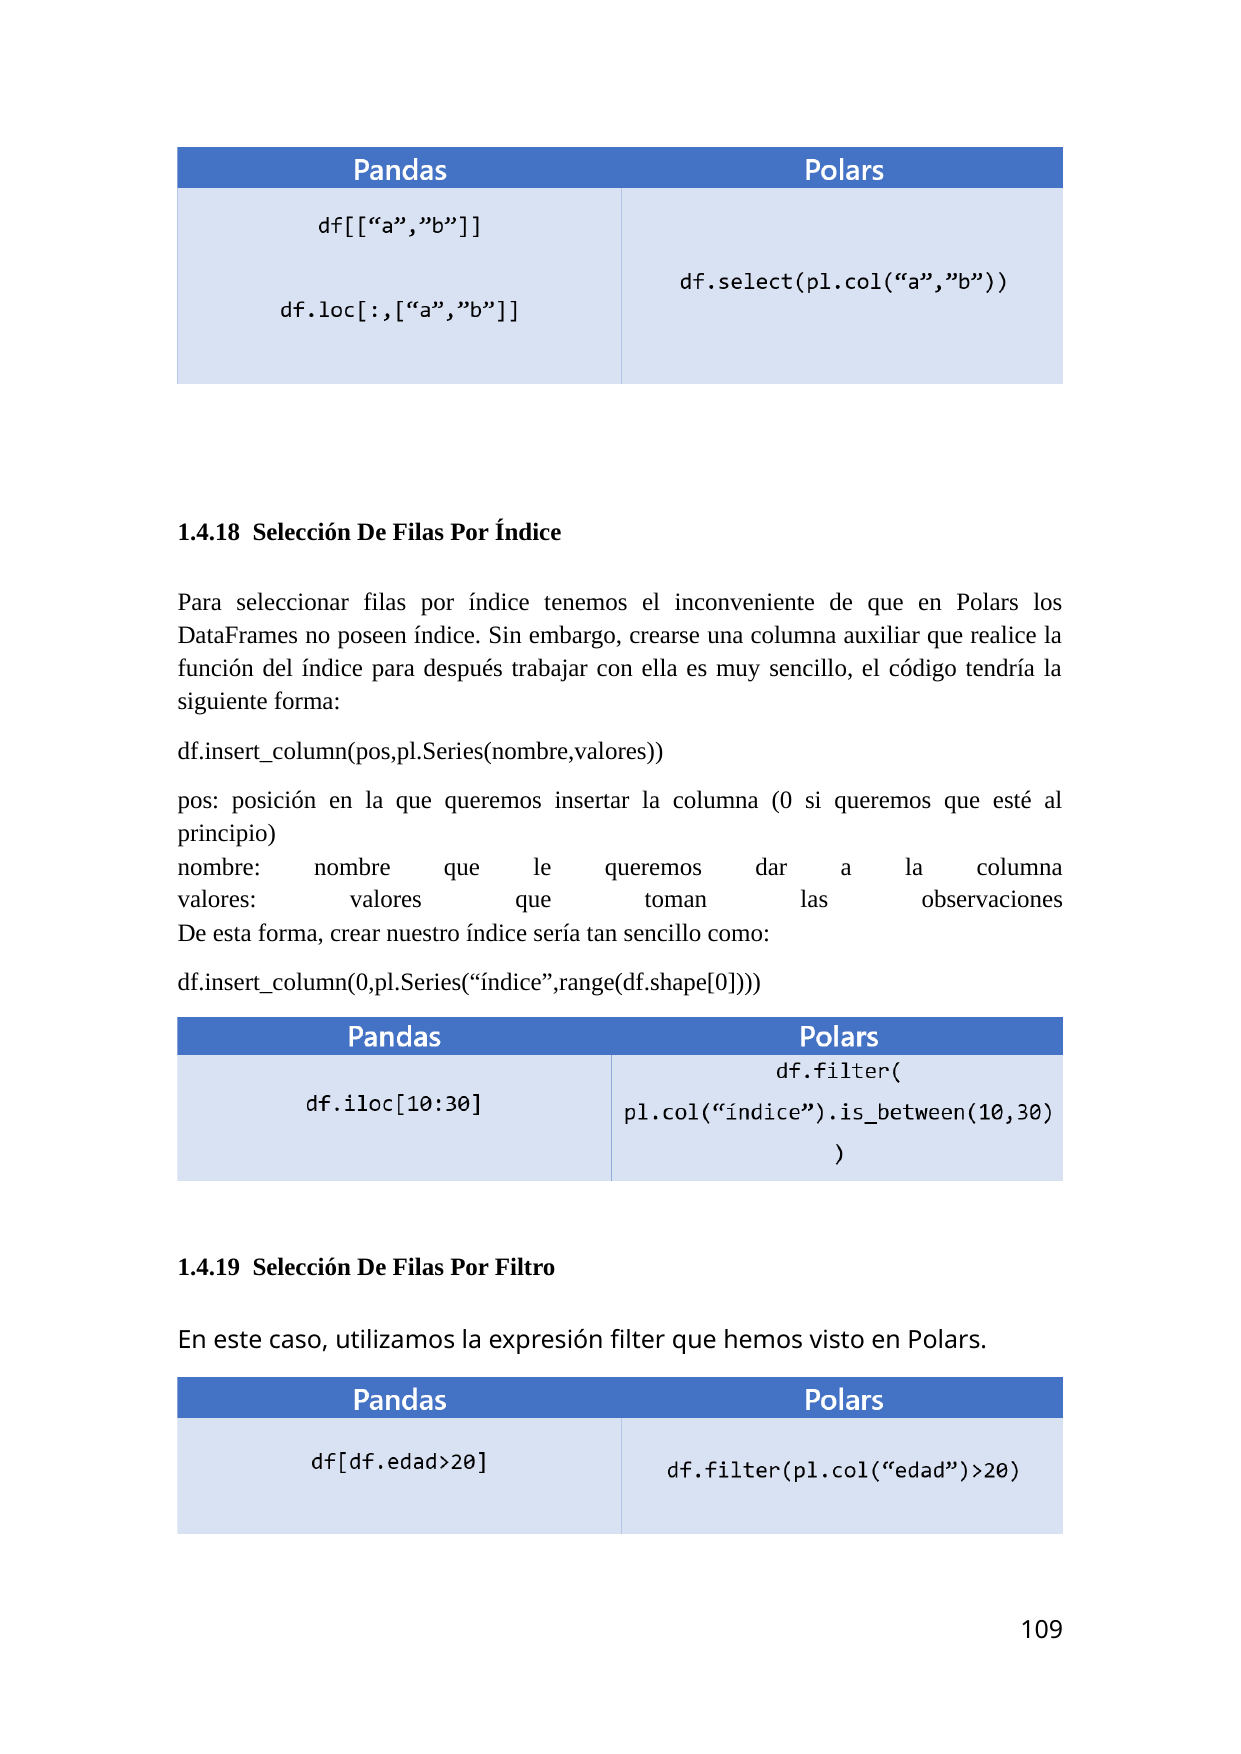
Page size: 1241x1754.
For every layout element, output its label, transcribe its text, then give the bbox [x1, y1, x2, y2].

picture [177, 1017, 1063, 1181]
text En este caso, utilizamos la expresión filter que hemos visto en Polars. [177, 1322, 1063, 1356]
subtitle Selección De Filas Por Índice [177, 517, 1063, 546]
picture [177, 1377, 1063, 1534]
text Para seleccionar filas por índice tenemos el inconveniente de que en Polars los DataFrames no poseen índice. Sin embargo, crearse una columna auxiliar que realice la función del índice para después trabajar con ella es muy sencillo, el código tendría la siguiente forma: [177, 587, 1063, 715]
text df.insert_column(pos,pl.Series(nombre,valores)) [177, 736, 1063, 764]
subtitle Selección De Filas Por Filtro [177, 1252, 1063, 1281]
text pos: posición en la que queremos insertar la columna (0 si queremos que esté al principio) nombre: nombre que le queremos dar a la columna valores: valores que toman las observaciones De esta forma, crear nuestro índice sería tan sencillo como: [177, 786, 1063, 946]
text df.insert_column(0,pl.Series(“índice”,range(df.shape[0]))) [177, 967, 1063, 996]
picture [177, 147, 1063, 384]
